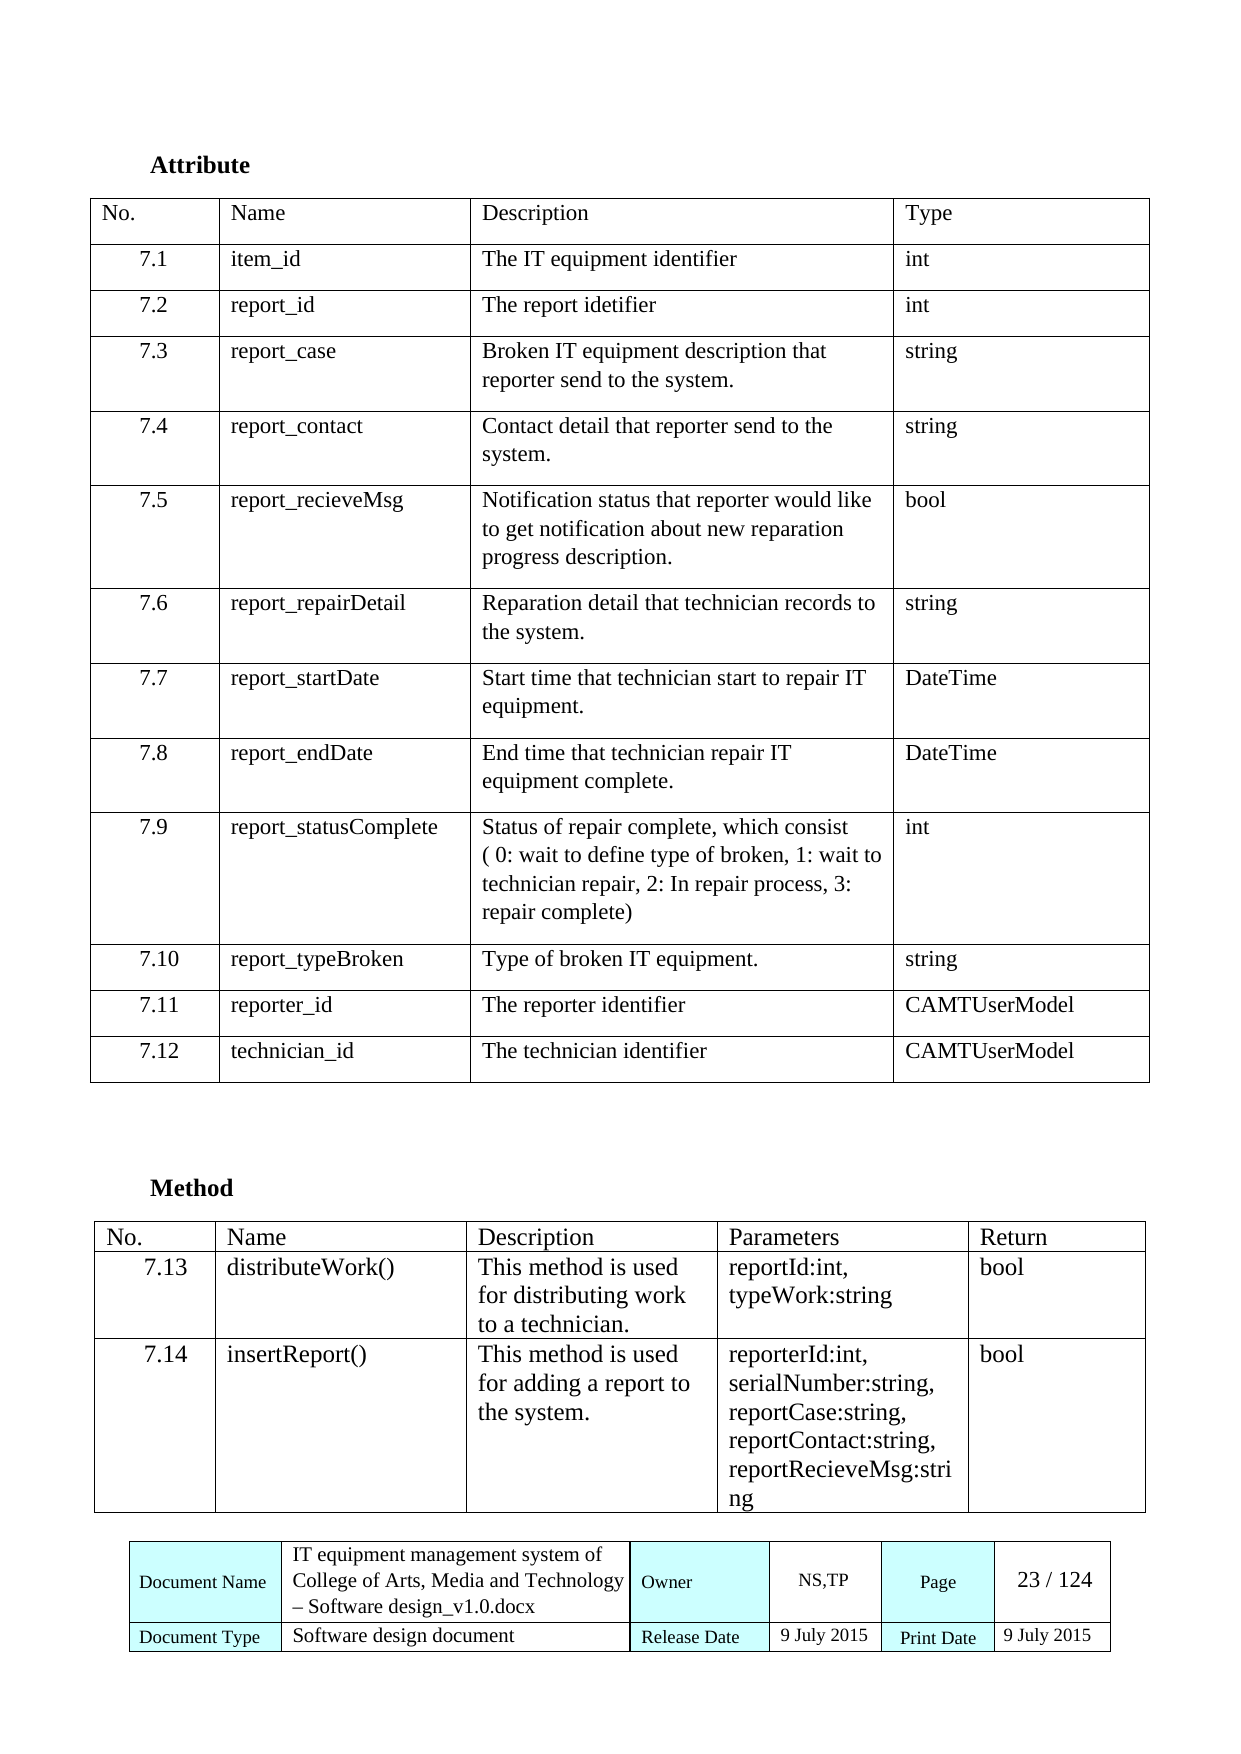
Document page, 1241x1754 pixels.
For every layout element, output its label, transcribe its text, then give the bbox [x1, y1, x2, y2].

table_cell [91, 664, 219, 737]
table_cell End time that technician repair IT equipment complete. [471, 739, 893, 812]
table_cell [91, 991, 219, 1036]
table_cell reporterId:int, serialNumber:string, reportCase:string, reportContact:string, reportRecieveMsg:string [718, 1339, 968, 1512]
table_cell report_statusComplete [220, 813, 470, 943]
table_header Name [220, 199, 470, 244]
table_cell [95, 1252, 215, 1338]
table_header Description [467, 1222, 717, 1251]
table_cell int [894, 813, 1149, 943]
table_cell [91, 945, 219, 990]
table_cell [91, 291, 219, 336]
table_cell bool [969, 1252, 1145, 1338]
text Attribute [150, 150, 1090, 179]
table_cell CAMTUserModel [894, 991, 1149, 1036]
table_cell report_id [220, 291, 470, 336]
table_cell report_recieveMsg [220, 486, 470, 588]
table_cell The IT equipment identifier [471, 245, 893, 290]
table_cell The technician identifier [471, 1037, 893, 1082]
table_cell reportId:int, typeWork:string [718, 1252, 968, 1338]
table_cell distributeWork() [216, 1252, 466, 1338]
table_cell [91, 486, 219, 588]
table_header Type [894, 199, 1149, 244]
table_cell Start time that technician start to repair IT equipment. [471, 664, 893, 737]
table_header Parameters [718, 1222, 968, 1251]
table_cell reporter_id [220, 991, 470, 1036]
table_cell Reparation detail that technician records to the system. [471, 589, 893, 663]
table_cell [91, 337, 219, 411]
table_cell [95, 1339, 215, 1512]
table_cell [91, 1037, 219, 1082]
table_cell string [894, 945, 1149, 990]
table_cell item_id [220, 245, 470, 290]
table_cell insertReport() [216, 1339, 466, 1512]
table_cell Status of repair complete, which consist ( 0: wait to define type of broken, 1: wait to technician repair, 2: In repair process, 3: repair complete) [471, 813, 893, 943]
table_cell Type of broken IT equipment. [471, 945, 893, 990]
table_cell Contact detail that reporter send to the system. [471, 412, 893, 485]
table_cell Broken IT equipment description that reporter send to the system. [471, 337, 893, 411]
table_cell technician_id [220, 1037, 470, 1082]
table_cell int [894, 291, 1149, 336]
table_cell The report idetifier [471, 291, 893, 336]
table_cell DateTime [894, 664, 1149, 737]
table_cell report_case [220, 337, 470, 411]
table_cell [91, 412, 219, 485]
table_cell [91, 813, 219, 943]
table_cell report_endDate [220, 739, 470, 812]
table_cell [91, 589, 219, 663]
table_cell string [894, 412, 1149, 485]
table_cell bool [969, 1339, 1145, 1512]
table_cell string [894, 589, 1149, 663]
table_cell report_typeBroken [220, 945, 470, 990]
text Method [150, 1173, 1090, 1202]
table_cell The reporter identifier [471, 991, 893, 1036]
table_cell bool [894, 486, 1149, 588]
table_cell DateTime [894, 739, 1149, 812]
table_header Name [216, 1222, 466, 1251]
table_cell int [894, 245, 1149, 290]
table_cell This method is used for adding a report to the system. [467, 1339, 717, 1512]
table_cell report_repairDetail [220, 589, 470, 663]
table_cell string [894, 337, 1149, 411]
table_cell [91, 245, 219, 290]
table_cell This method is used for distributing work to a technician. [467, 1252, 717, 1338]
table_header Description [471, 199, 893, 244]
table_cell report_contact [220, 412, 470, 485]
table_cell report_startDate [220, 664, 470, 737]
table_header No. [95, 1222, 215, 1251]
table_cell Notification status that reporter would like to get notification about new reparation progress description. [471, 486, 893, 588]
table_header No. [91, 199, 219, 244]
table_header Return [969, 1222, 1145, 1251]
table_cell [91, 739, 219, 812]
table_cell CAMTUserModel [894, 1037, 1149, 1082]
